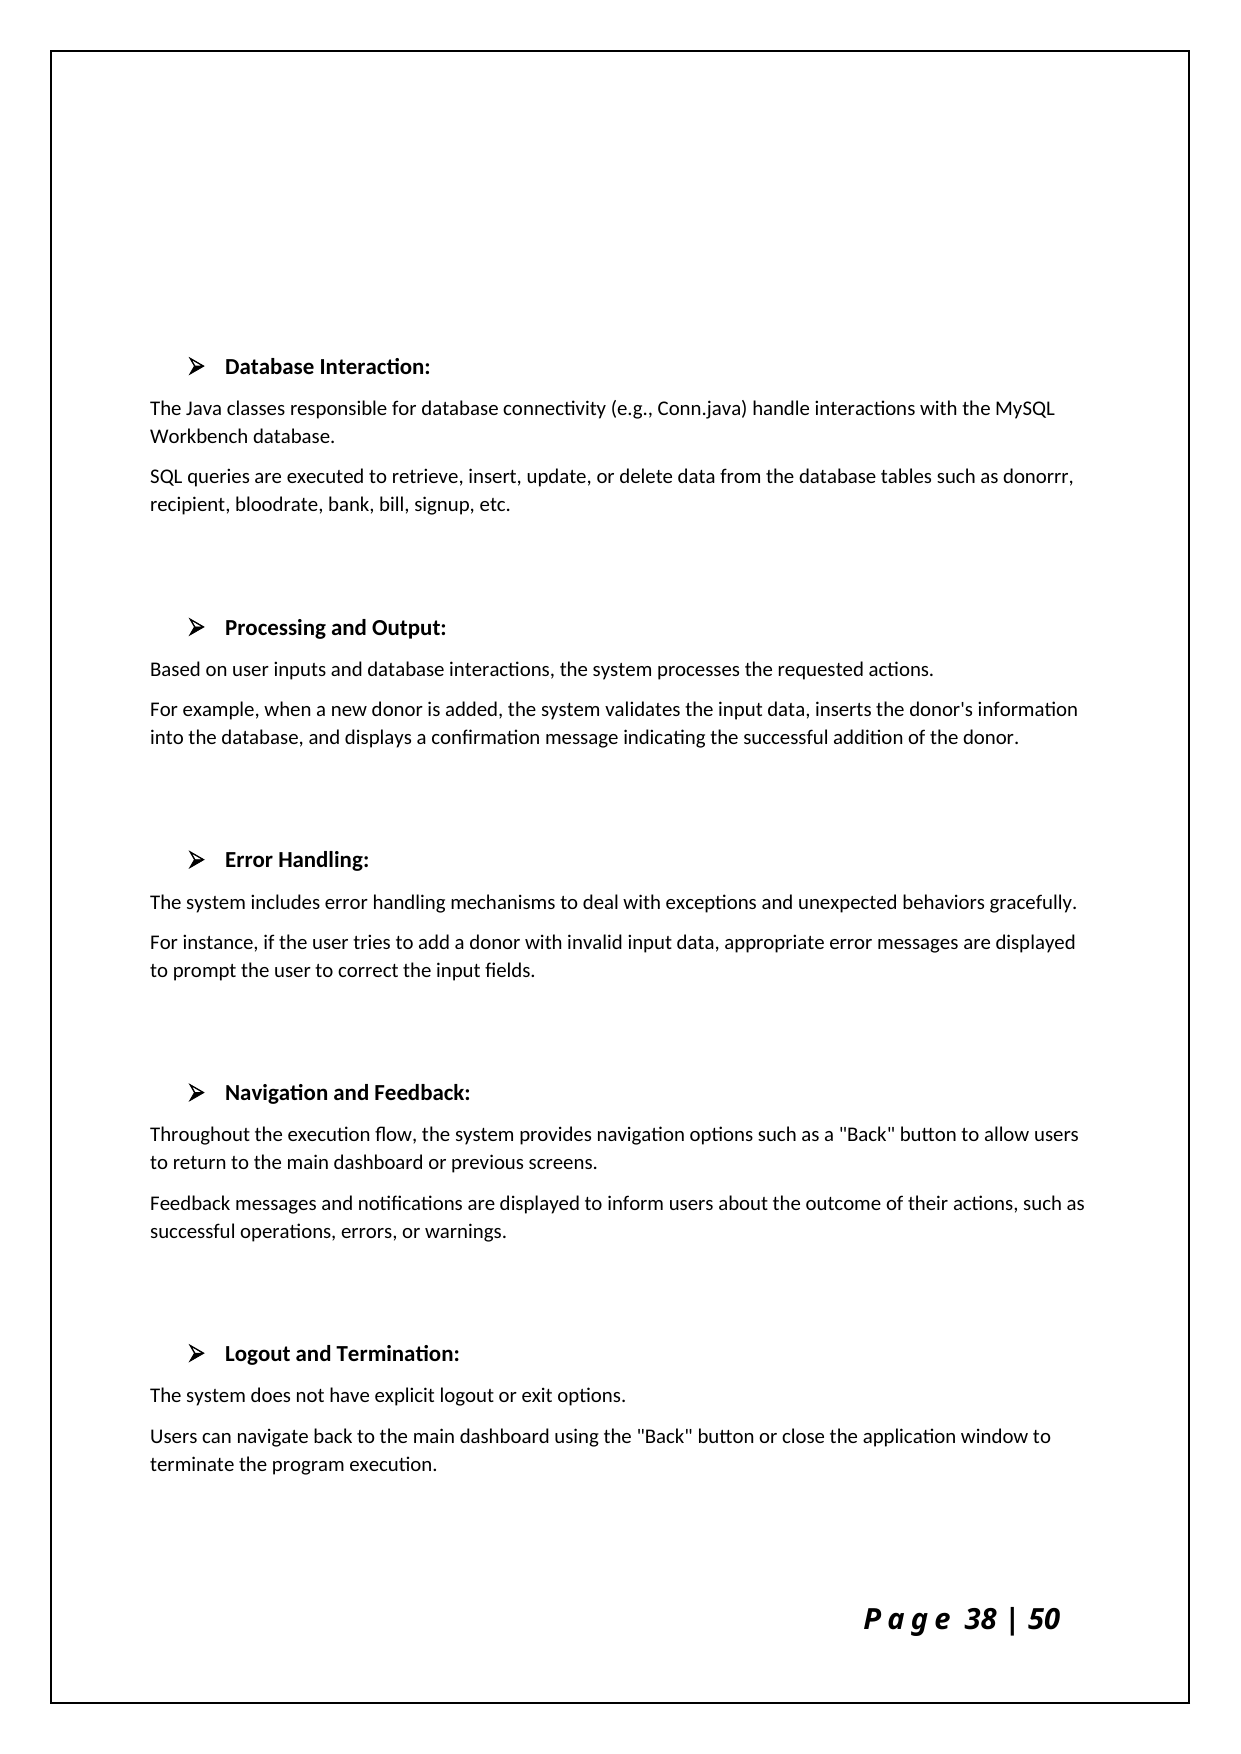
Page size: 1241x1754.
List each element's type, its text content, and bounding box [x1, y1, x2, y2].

text Feedback messages and notifications are displayed to inform users about the outcome of their actions, such as successful operations, errors, or warnings. [150, 1190, 1090, 1243]
text For instance, if the user tries to add a donor with invalid input data, appropriate error messages are displayed to prompt the user to correct the input fields. [150, 929, 1090, 983]
text Throughout the execution flow, the system provides navigation options such as a "Back" button to allow users to return to the main dashboard or previous screens. [150, 1122, 1090, 1175]
text SQL queries are executed to retrieve, insert, update, or delete data from the database tables such as donorrr, recipient, bloodrate, bank, bill, signup, etc. [150, 464, 1090, 517]
text Users can navigate back to the main dashboard using the "Back" button or close the application window to terminate the program execution. [150, 1423, 1090, 1476]
list Database Interaction: [187, 352, 1090, 380]
list Navigation and Feedback: [187, 1078, 1090, 1106]
text The system does not have explicit logout or exit options. [150, 1382, 1090, 1408]
list Processing and Output: [187, 613, 1090, 641]
text Based on user inputs and database interactions, the system processes the requested actions. [150, 656, 1090, 681]
list Error Handling: [187, 846, 1090, 874]
text For example, when a new donor is added, the system validates the input data, inserts the donor's information into the database, and displays a confirmation message indicating the successful addition of the donor. [150, 696, 1090, 750]
text The system includes error handling mechanisms to deal with exceptions and unexpected behaviors gracefully. [150, 889, 1090, 914]
text The Java classes responsible for database connectivity (e.g., Conn.java) handle interactions with the MySQL Workbench database. [150, 395, 1090, 449]
list Logout and Termination: [187, 1339, 1090, 1367]
